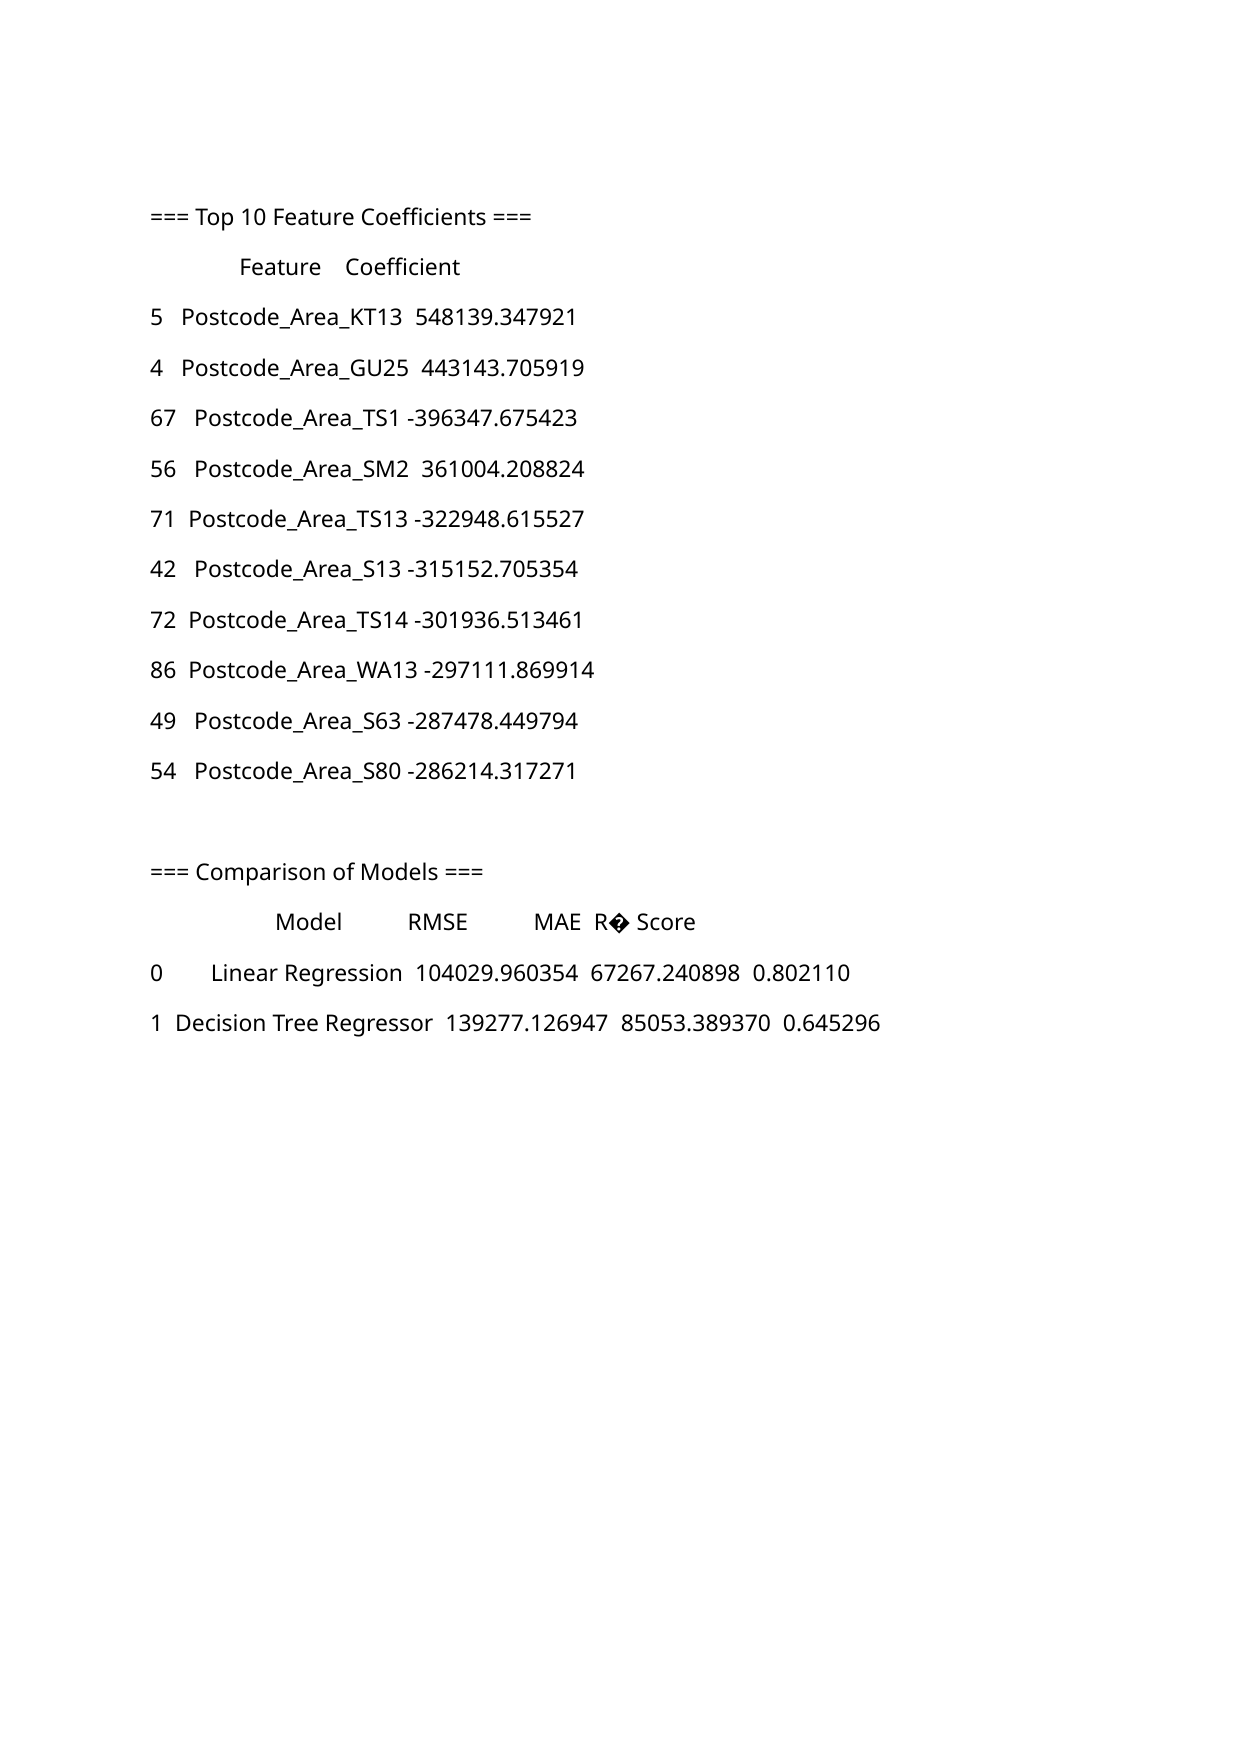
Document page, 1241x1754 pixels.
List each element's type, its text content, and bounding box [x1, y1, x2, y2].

text 54 Postcode_Area_S80 -286214.317271 [150, 755, 1090, 786]
text 72 Postcode_Area_TS14 -301936.513461 [150, 604, 1090, 635]
text Model RMSE MAE R� Score [150, 906, 1090, 937]
text Feature Coefficient [150, 251, 1090, 282]
text 0 Linear Regression 104029.960354 67267.240898 0.802110 [150, 957, 1090, 988]
text === Top 10 Feature Coefficients === [150, 200, 1090, 232]
text 4 Postcode_Area_GU25 443143.705919 [150, 352, 1090, 383]
text 71 Postcode_Area_TS13 -322948.615527 [150, 503, 1090, 534]
text 56 Postcode_Area_SM2 361004.208824 [150, 452, 1090, 484]
text 42 Postcode_Area_S13 -315152.705354 [150, 553, 1090, 584]
text 1 Decision Tree Regressor 139277.126947 85053.389370 0.645296 [150, 1007, 1090, 1038]
text === Comparison of Models === [150, 856, 1090, 887]
text 49 Postcode_Area_S63 -287478.449794 [150, 704, 1090, 736]
text 67 Postcode_Area_TS1 -396347.675423 [150, 402, 1090, 433]
text 5 Postcode_Area_KT13 548139.347921 [150, 301, 1090, 332]
text 86 Postcode_Area_WA13 -297111.869914 [150, 654, 1090, 685]
